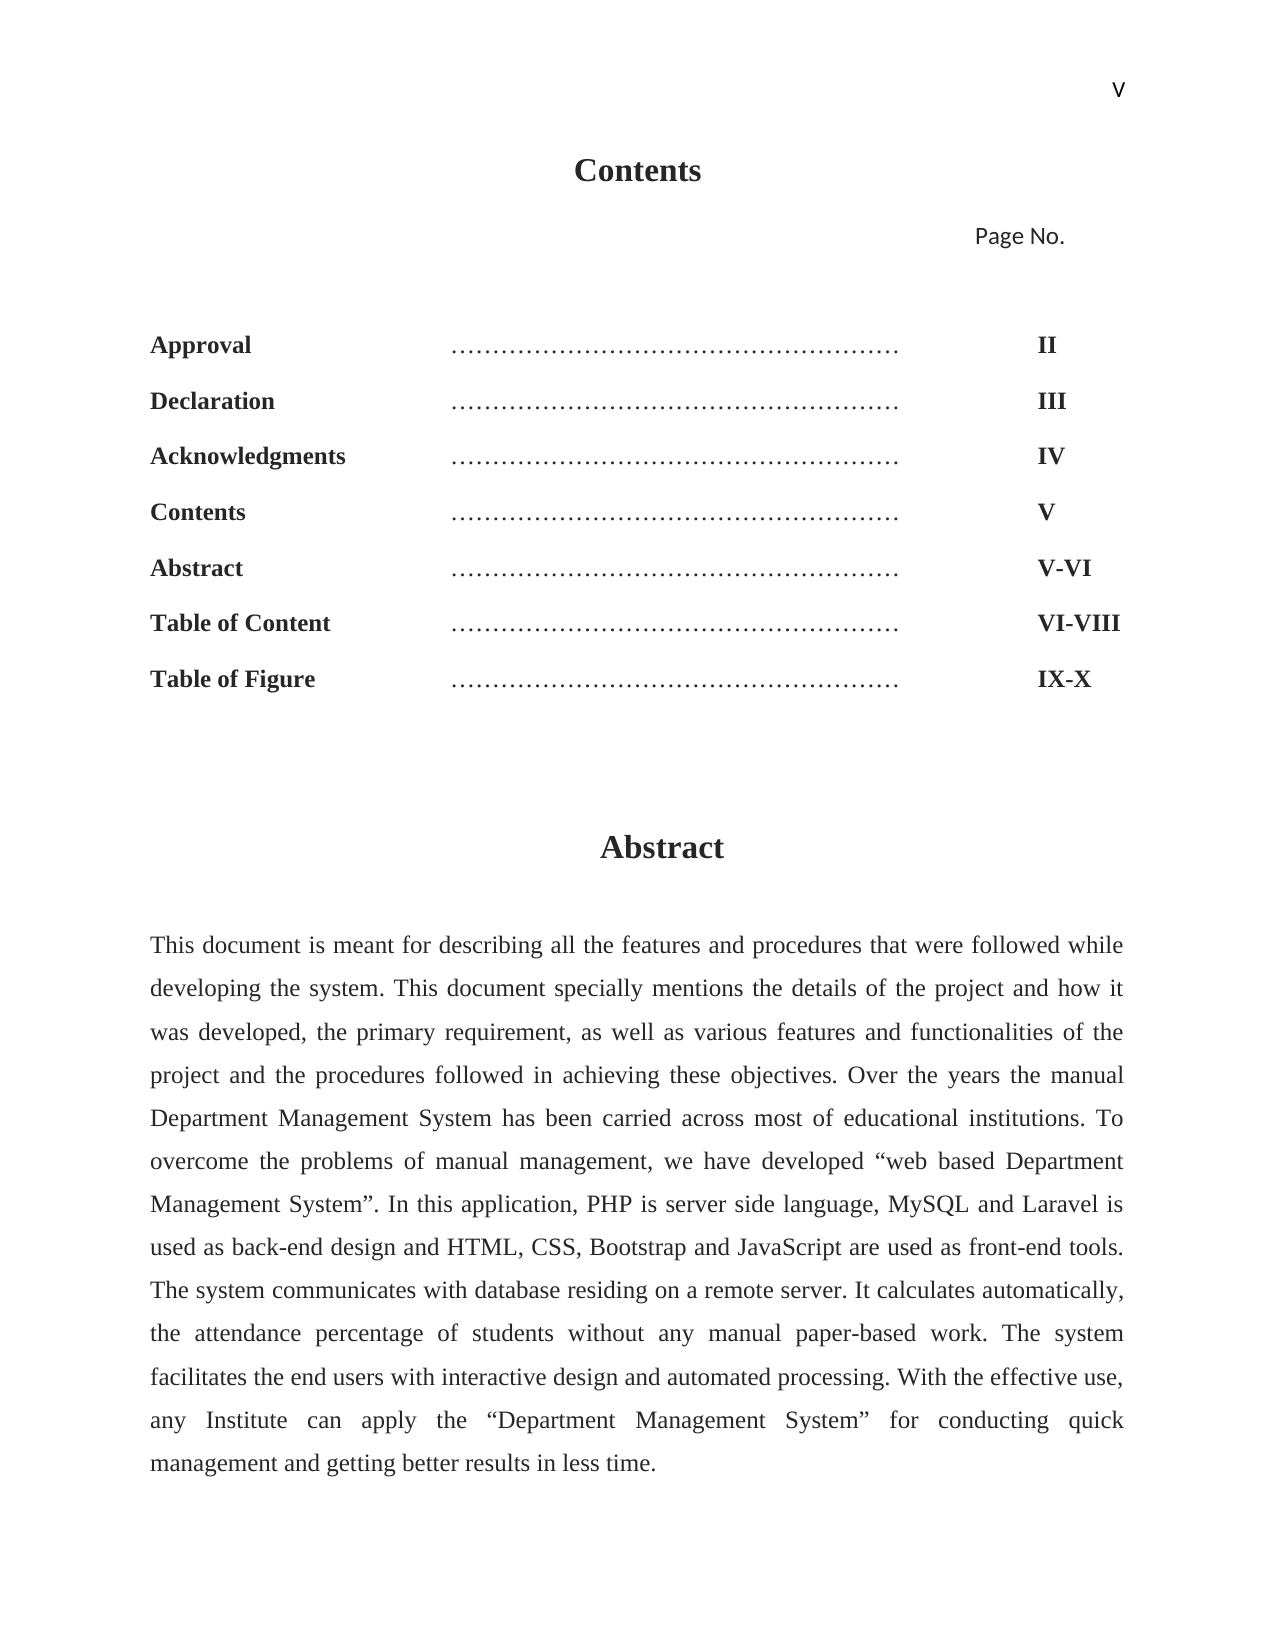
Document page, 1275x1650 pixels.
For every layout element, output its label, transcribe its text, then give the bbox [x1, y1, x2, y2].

text Abstract ……………………………………………… V-VI [150, 553, 1125, 581]
text Acknowledgments ……………………………………………… IV [150, 441, 1125, 470]
text Contents ……………………………………………… V [150, 497, 1125, 526]
text Table of Content ……………………………………………… VI-VIII [150, 608, 1125, 637]
text This document is meant for describing all the features and procedures that were followed while developing the system. This document specially mentions the details of the project and how it was developed, the primary requirement, as well as various features and functionalities of the project and the procedures followed in achieving these objectives. Over the years the manual Department Management System has been carried across most of educational institutions. To overcome the problems of manual management, we have developed “web based Department Management System”. In this application, PHP is server side language, MySQL and Laravel is used as back-end design and HTML, CSS, Bootstrap and JavaScript are used as front-end tools. The system communicates with database residing on a remote server. It calculates automatically, the attendance percentage of students without any manual paper-based work. The system facilitates the end users with interactive design and automated processing. With the effective use, any Institute can apply the “Department Management System” for conducting quick management and getting better results in less time. [150, 930, 1125, 1477]
text Declaration ……………………………………………… III [150, 386, 1125, 414]
text Contents [150, 150, 1125, 188]
text Approval ……………………………………………… II [150, 330, 1125, 359]
text Page No. [150, 220, 1125, 251]
text Table of Figure ……………………………………………… IX-X [150, 664, 1125, 693]
text Abstract [525, 827, 1125, 866]
